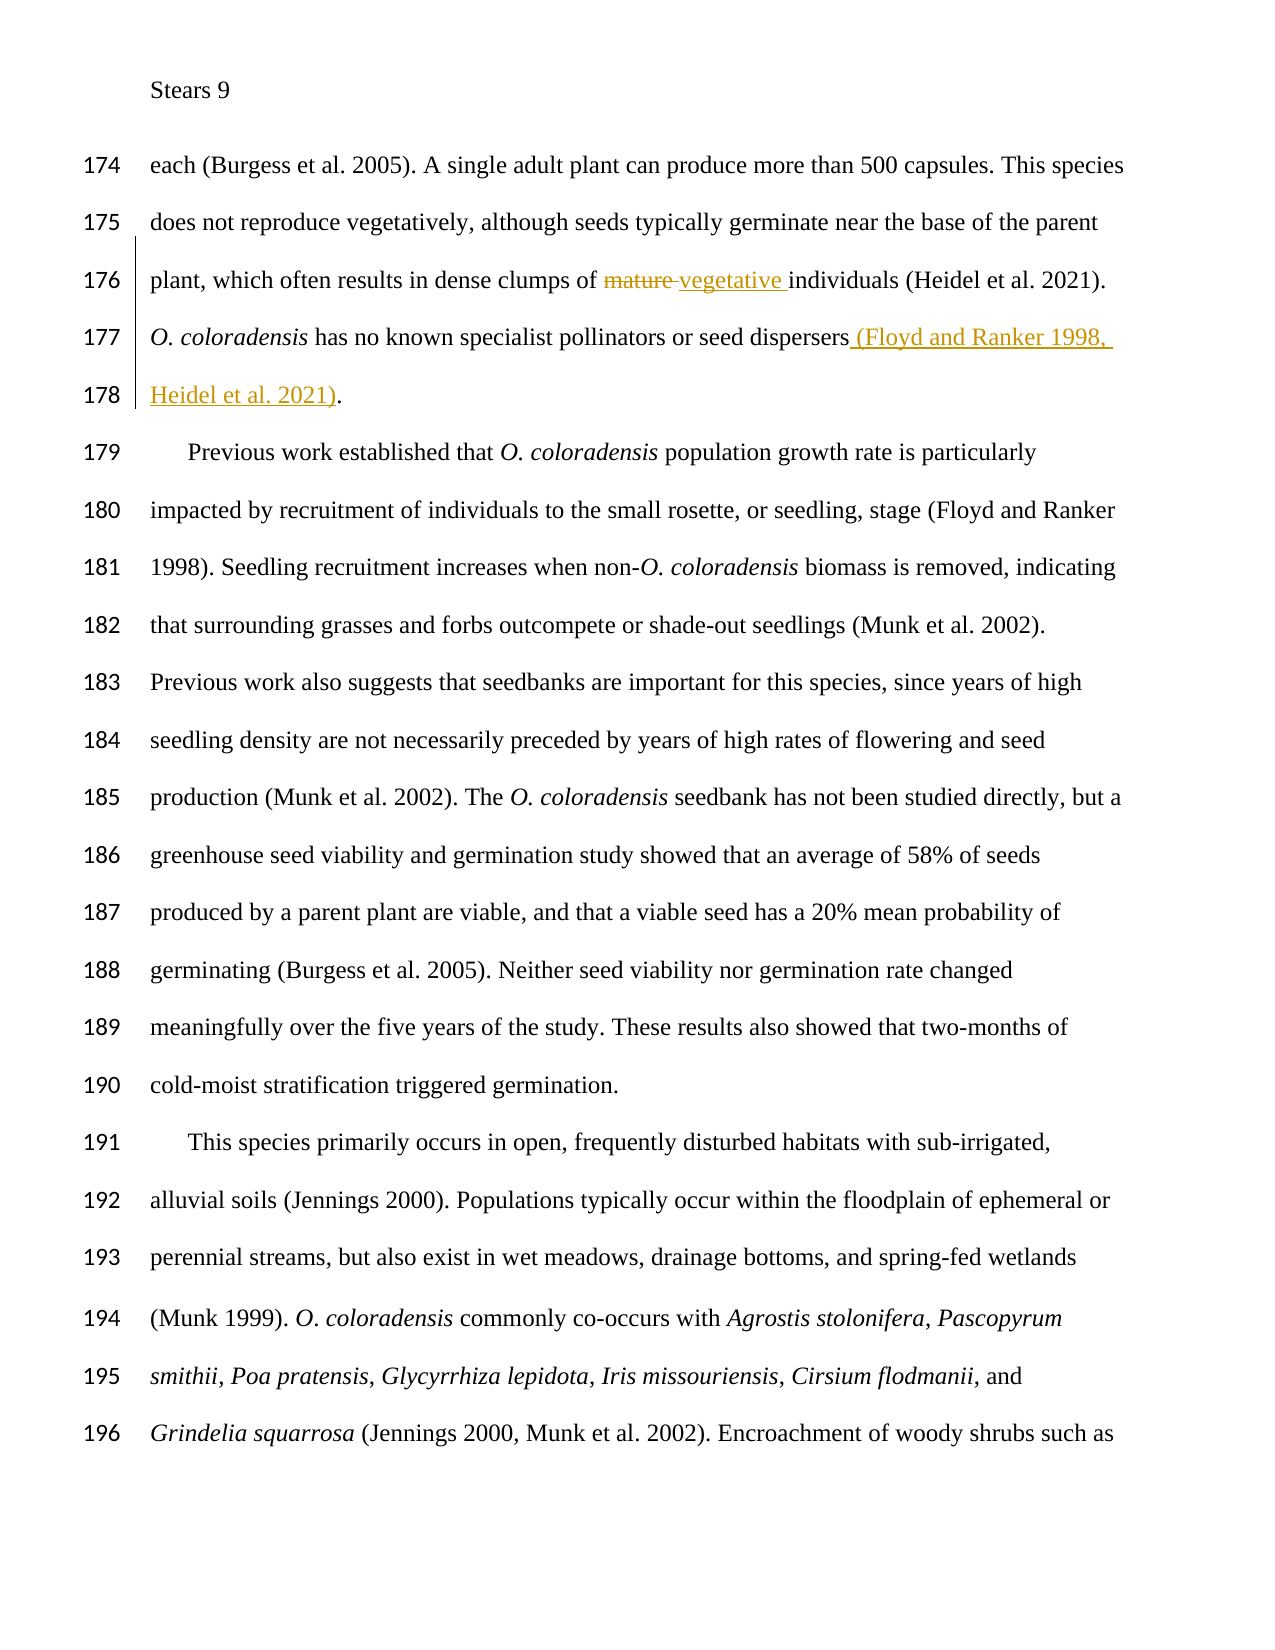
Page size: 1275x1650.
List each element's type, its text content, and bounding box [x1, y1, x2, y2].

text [150, 150, 1125, 409]
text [150, 1127, 1125, 1447]
text Previous work established that O. coloradensis population growth rate is particularly impacted by recruitment of individuals to the small rosette, or seedling, stage (Floyd and Ranker 1998). Seedling recruitment increases when non-O. coloradensis biomass is removed, indicating that surrounding grasses and forbs outcompete or shade-out seedlings (Munk et al. 2002). Previous work also suggests that seedbanks are important for this species, since years of high seedling density are not necessarily preceded by years of high rates of flowering and seed production (Munk et al. 2002). The O. coloradensis seedbank has not been studied directly, but a greenhouse seed viability and germination study showed that an average of 58% of seeds produced by a parent plant are viable, and that a viable seed has a 20% mean probability of germinating (Burgess et al. 2005). Neither seed viability nor germination rate changed meaningfully over the five years of the study. These results also showed that two-months of cold-moist stratification triggered germination. [150, 437, 1125, 1099]
